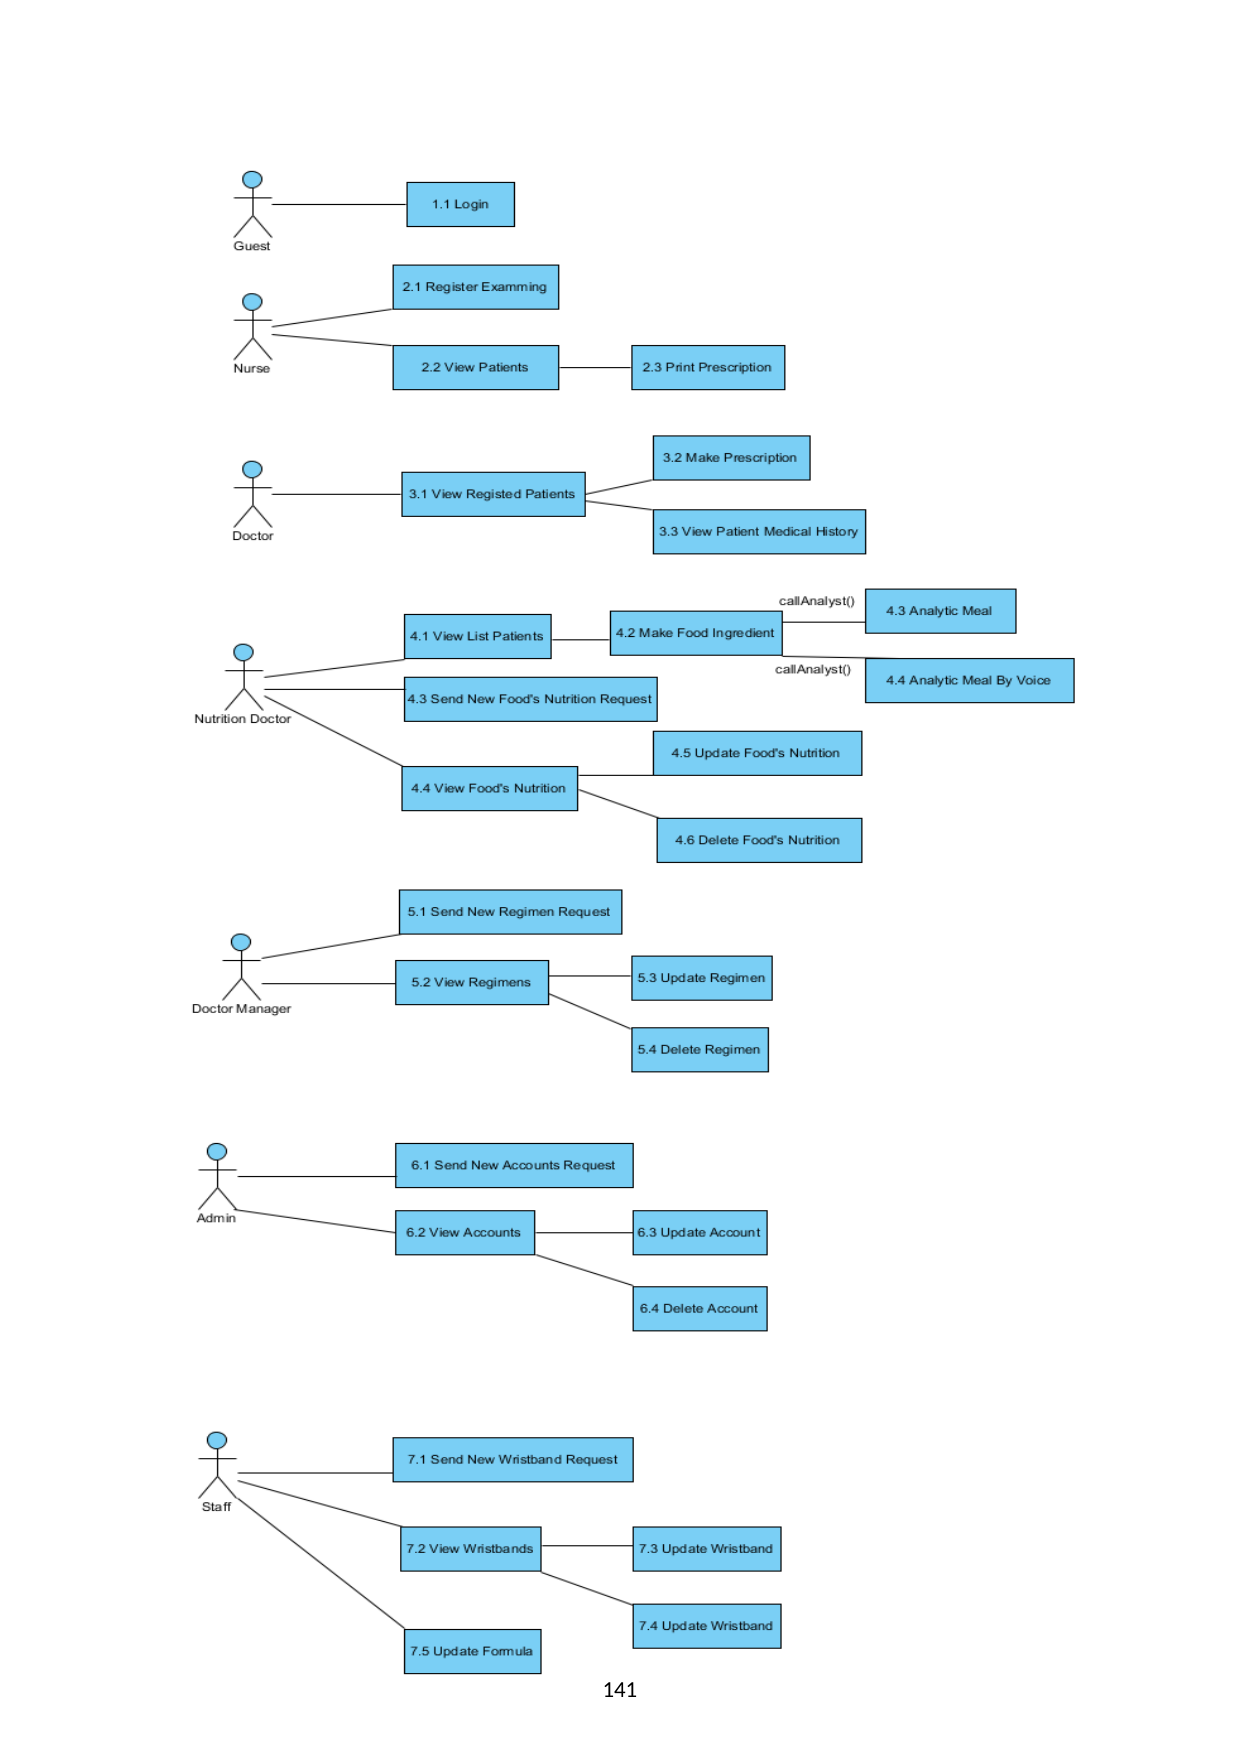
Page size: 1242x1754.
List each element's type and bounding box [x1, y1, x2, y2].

picture [159, 162, 1114, 1676]
